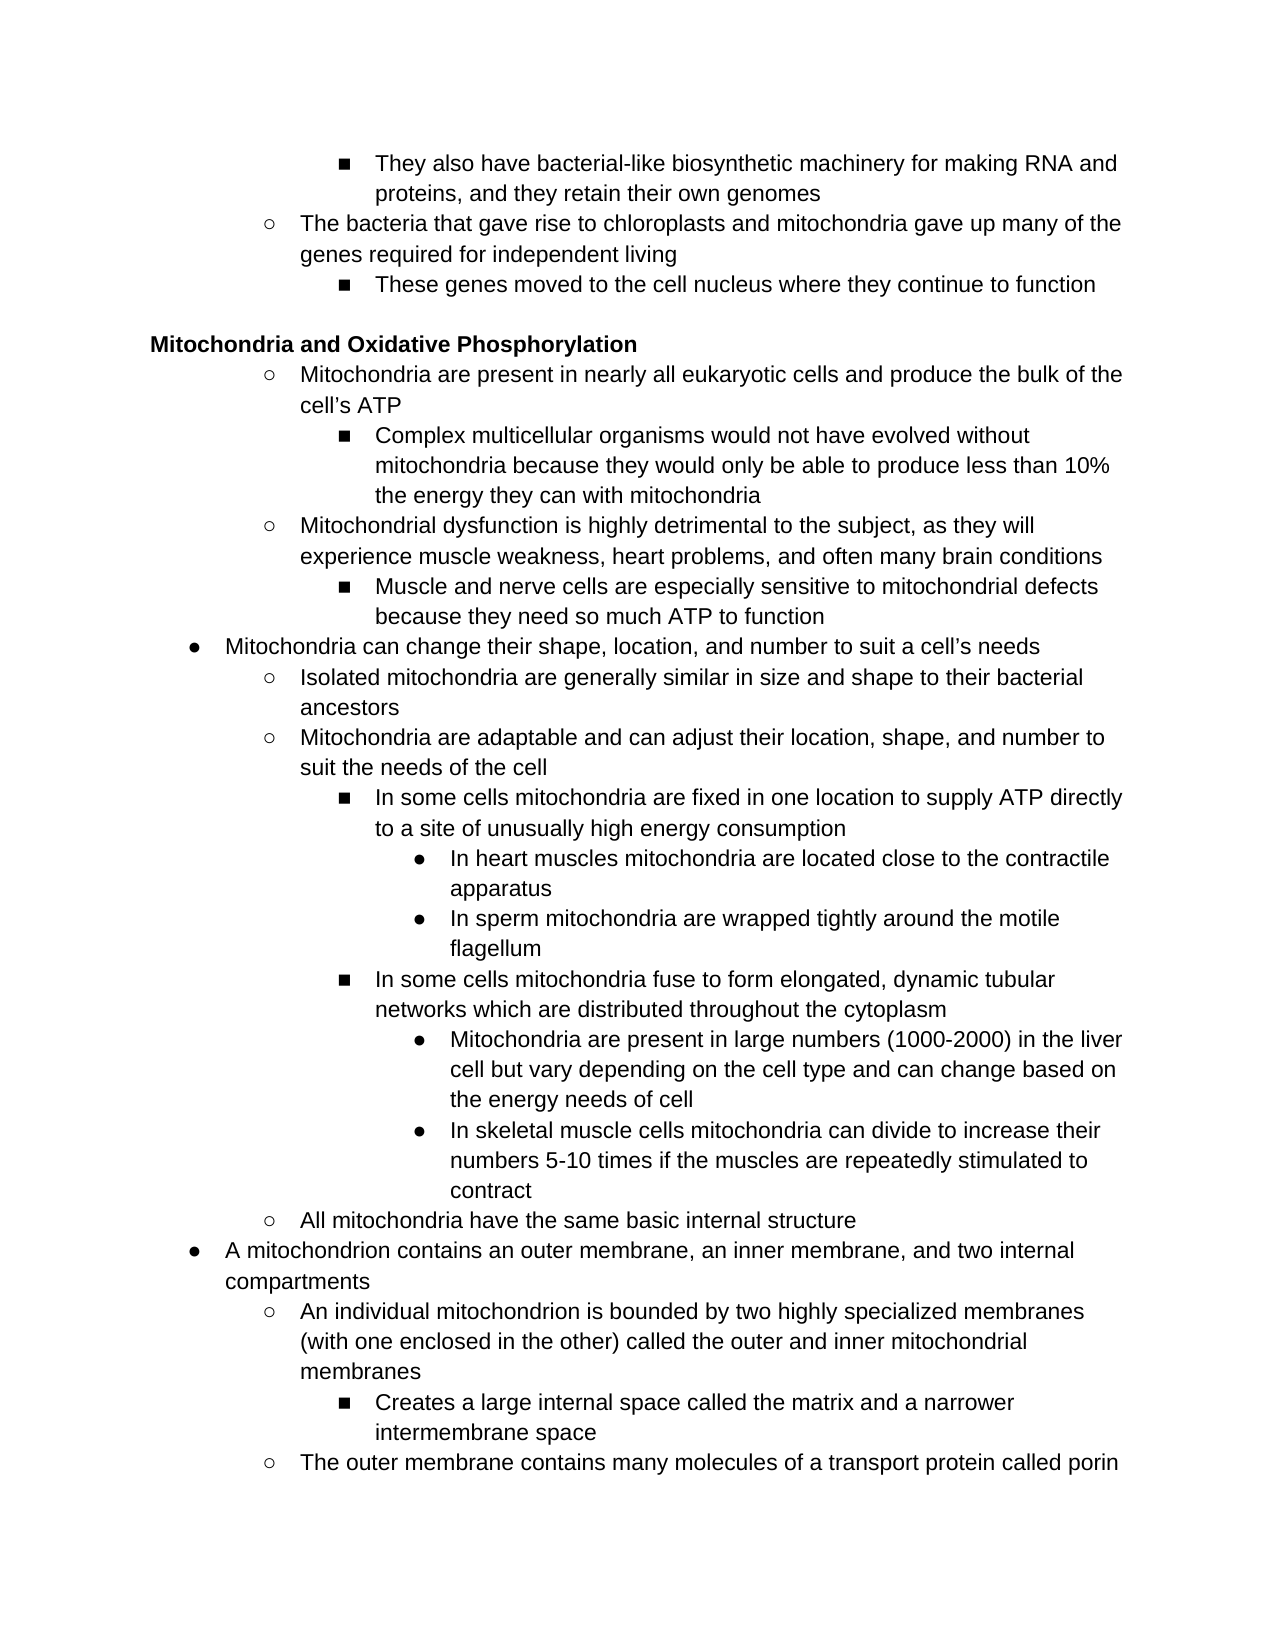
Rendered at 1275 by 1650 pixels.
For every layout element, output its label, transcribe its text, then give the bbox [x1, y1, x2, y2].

list Isolated mitochondria are generally similar in size and shape to their bacterial ancestors [262, 663, 1125, 720]
list The bacteria that gave rise to chloroplasts and mitochondria gave up many of the genes required for independent living [262, 210, 1125, 267]
list In heart muscles mitochondria are located close to the contractile apparatus [412, 845, 1125, 901]
list Muscle and nerve cells are especially sensitive to mitochondrial defects because they need so much ATP to function [337, 573, 1125, 629]
list Creates a large internal space called the matrix and a narrower intermembrane space [337, 1388, 1125, 1445]
list In sperm mitochondria are wrapped tightly around the motile flagellum [412, 905, 1125, 962]
list Mitochondria can change their shape, location, and number to suit a cell’s needs [187, 633, 1125, 660]
list All mitochondria have the same basic internal structure [262, 1207, 1125, 1234]
list A mitochondrion contains an outer membrane, an inner membrane, and two internal compartments [187, 1237, 1125, 1294]
list These genes moved to the cell nucleus where they continue to function [337, 271, 1125, 297]
list In skeletal muscle cells mitochondria can divide to increase their numbers 5-10 times if the muscles are repeatedly stimulated to contract [412, 1117, 1125, 1203]
list They also have bacterial-like biosynthetic machinery for making RNA and proteins, and they retain their own genomes [337, 150, 1125, 207]
list Mitochondria are present in nearly all eukaryotic cells and produce the bulk of the cell’s ATP [262, 361, 1125, 418]
list Mitochondria are present in large numbers (1000-2000) in the liver cell but vary depending on the cell type and can change based on the energy needs of cell [412, 1026, 1125, 1113]
list In some cells mitochondria fuse to form elongated, dynamic tubular networks which are distributed throughout the cytoplasm [337, 966, 1125, 1022]
list The outer membrane contains many molecules of a transport protein called porin [262, 1449, 1125, 1475]
list Mitochondrial dysfunction is highly detrimental to the subject, as they will experience muscle weakness, heart problems, and often many brain conditions [262, 512, 1125, 569]
list An individual mitochondrion is bounded by two highly specialized membranes (with one enclosed in the other) called the outer and inner mitochondrial membranes [262, 1298, 1125, 1385]
text Mitochondria and Oxidative Phosphorylation [150, 331, 1125, 358]
list Mitochondria are adaptable and can adjust their location, shape, and number to suit the needs of the cell [262, 724, 1125, 781]
list Complex multicellular organisms would not have evolved without mitochondria because they would only be able to produce less than 10% the energy they can with mitochondria [337, 422, 1125, 509]
list In some cells mitochondria are fixed in one location to supply ATP directly to a site of unusually high energy consumption [337, 784, 1125, 841]
